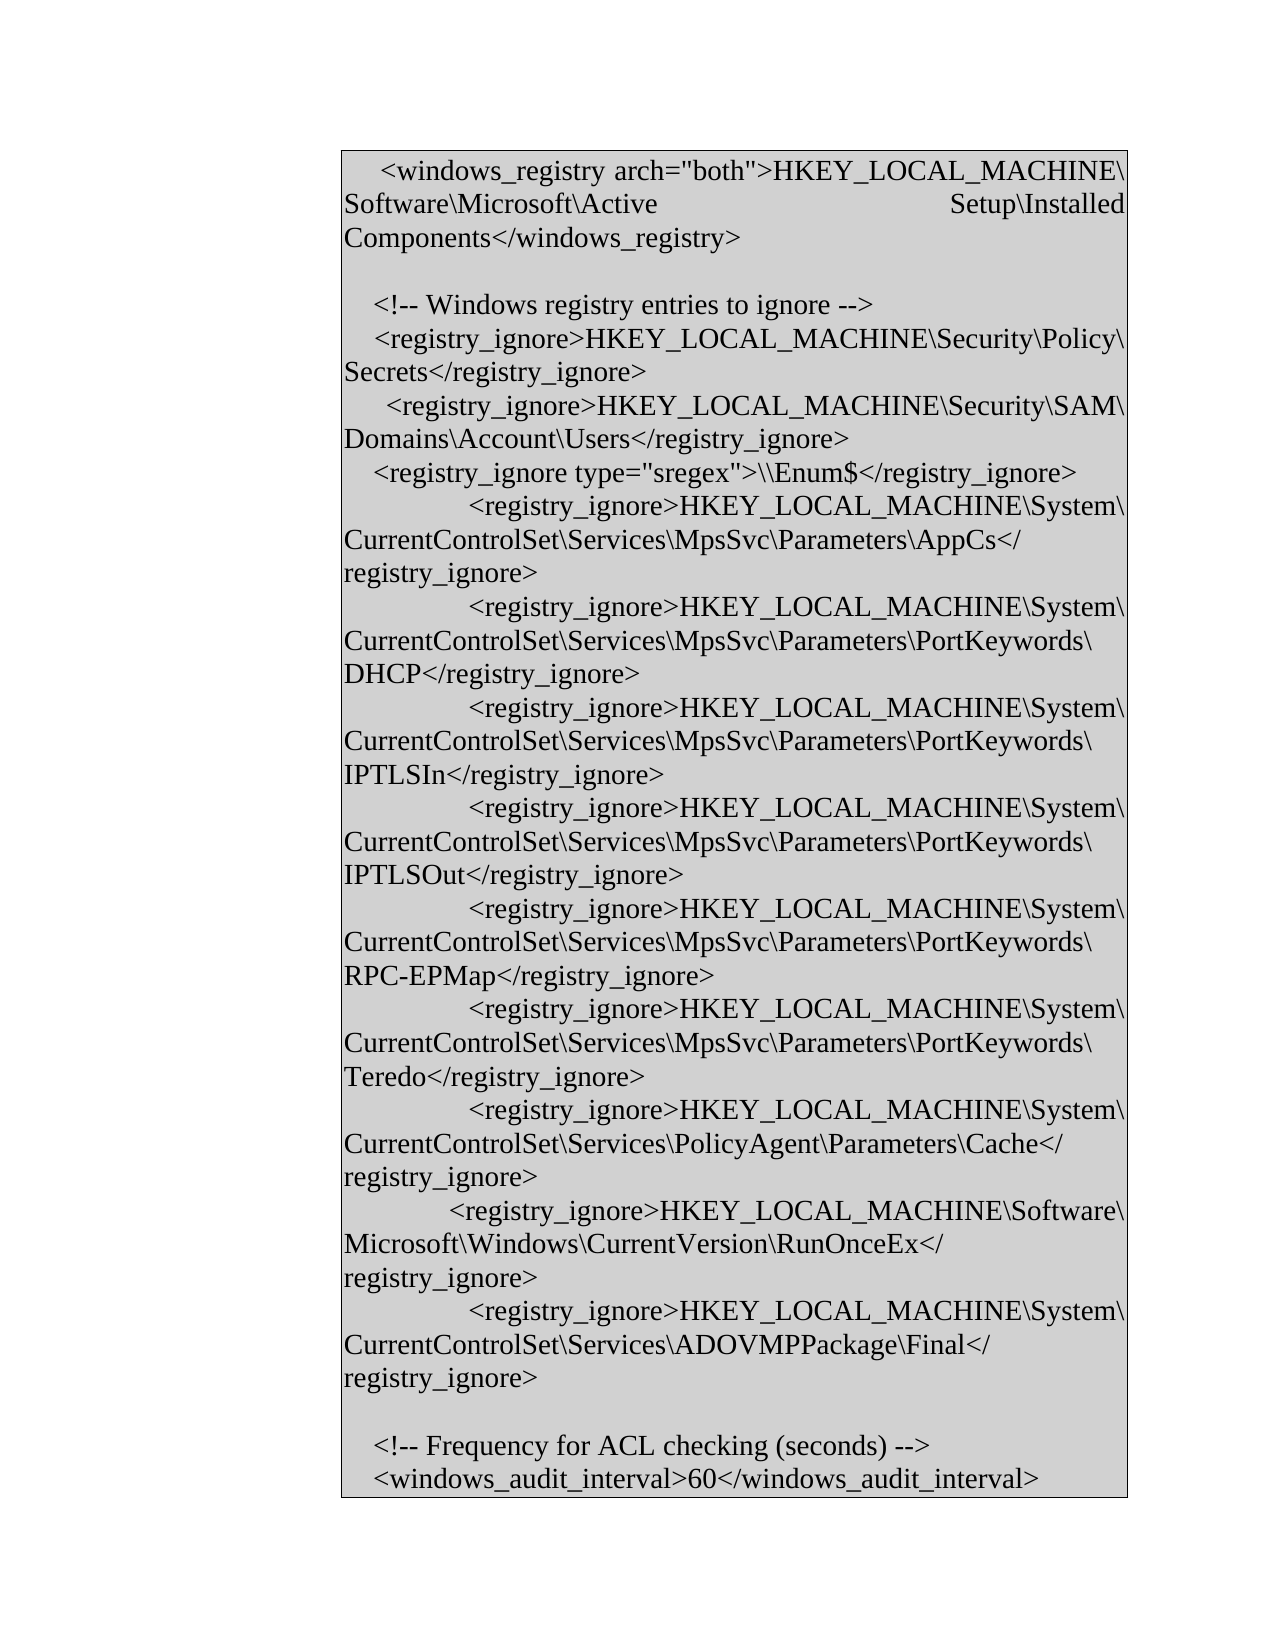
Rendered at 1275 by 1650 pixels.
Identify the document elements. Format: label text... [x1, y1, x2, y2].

text <registry_ignore>HKEY_LOCAL_MACHINE\System\CurrentControlSet\Services\MpsSvc\Parameters\PortKeywords\DHCP</registry_ignore> [342, 586, 1127, 687]
text <registry_ignore>HKEY_LOCAL_MACHINE\Security\Policy\Secrets</registry_ignore> [342, 318, 1127, 385]
text <registry_ignore>HKEY_LOCAL_MACHINE\System\CurrentControlSet\Services\ADOVMPPackage\Final</registry_ignore> [342, 1290, 1127, 1391]
text <registry_ignore>HKEY_LOCAL_MACHINE\System\CurrentControlSet\Services\MpsSvc\Parameters\PortKeywords\RPC-EPMap</registry_ignore> [342, 888, 1127, 988]
text <!-- Frequency for ACL checking (seconds) --> [342, 1424, 1127, 1458]
text <registry_ignore type="sregex">\\Enum$</registry_ignore> [342, 452, 1127, 485]
text <registry_ignore>HKEY_LOCAL_MACHINE\Security\SAM\Domains\Account\Users</registry_ignore> [342, 385, 1127, 452]
text <windows_registry arch="both">HKEY_LOCAL_MACHINE\Software\Microsoft\Active Setup\Installed Components</windows_registry> [342, 151, 1127, 251]
text <registry_ignore>HKEY_LOCAL_MACHINE\System\CurrentControlSet\Services\MpsSvc\Parameters\PortKeywords\IPTLSOut</registry_ignore> [342, 787, 1127, 888]
text <registry_ignore>HKEY_LOCAL_MACHINE\System\CurrentControlSet\Services\MpsSvc\Parameters\PortKeywords\Teredo</registry_ignore> [342, 988, 1127, 1089]
text <windows_audit_interval>60</windows_audit_interval> [342, 1458, 1127, 1497]
text <registry_ignore>HKEY_LOCAL_MACHINE\System\CurrentControlSet\Services\MpsSvc\Parameters\AppCs</registry_ignore> [342, 485, 1127, 586]
text <!-- Windows registry entries to ignore --> [342, 284, 1127, 318]
text <registry_ignore>HKEY_LOCAL_MACHINE\Software\Microsoft\Windows\CurrentVersion\RunOnceEx</registry_ignore> [342, 1190, 1127, 1290]
text <registry_ignore>HKEY_LOCAL_MACHINE\System\CurrentControlSet\Services\MpsSvc\Parameters\PortKeywords\IPTLSIn</registry_ignore> [342, 687, 1127, 787]
text <registry_ignore>HKEY_LOCAL_MACHINE\System\CurrentControlSet\Services\PolicyAgent\Parameters\Cache</registry_ignore> [342, 1089, 1127, 1190]
